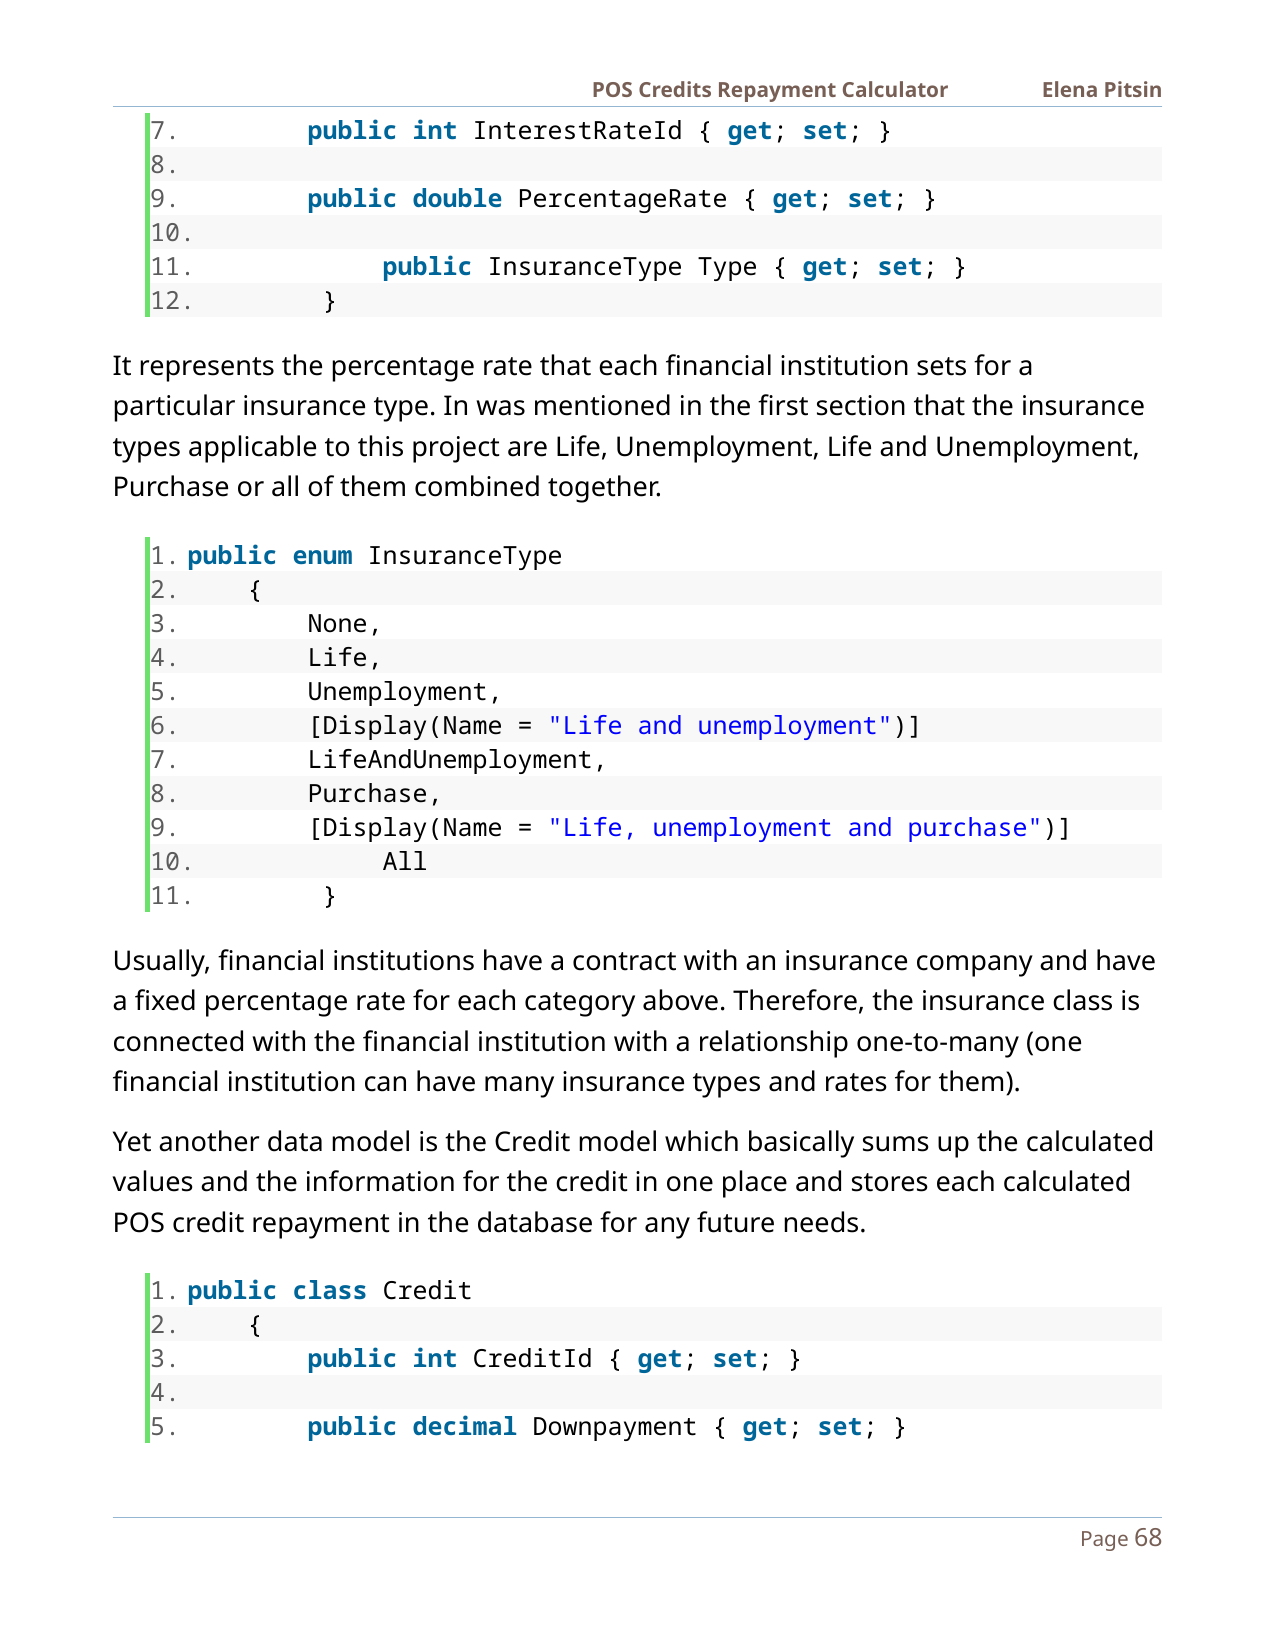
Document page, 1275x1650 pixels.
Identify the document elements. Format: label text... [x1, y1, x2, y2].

list public int CreditId { get; set; } [150, 1341, 1162, 1375]
list LifeAndUnemployment, [150, 742, 1162, 776]
list public class Credit [150, 1273, 1162, 1307]
list All [150, 844, 1162, 878]
list None, [150, 605, 1162, 639]
list public double PercentageRate { get; set; } [150, 181, 1162, 215]
list public enum InsuranceType [150, 537, 1162, 571]
list } [150, 878, 1162, 912]
text It represents the percentage rate that each financial institution sets for a particular insurance type. In was mentioned in the first section that the insurance types applicable to this project are Life, Unemployment, Life and Unemployment, Purchase or all of them combined together. [112, 346, 1162, 504]
list public InsuranceType Type { get; set; } [150, 249, 1162, 283]
list { [150, 571, 1162, 605]
list { [150, 1307, 1162, 1341]
list [Display(Name = "Life, unemployment and purchase")] [150, 810, 1162, 844]
list public decimal Downpayment { get; set; } [150, 1409, 1162, 1443]
list Purchase, [150, 776, 1162, 810]
list public int InterestRateId { get; set; } [145, 112, 1162, 147]
list } [150, 283, 1162, 317]
list Unemployment, [150, 673, 1162, 708]
text Usually, financial institutions have a contract with an insurance company and have a fixed percentage rate for each category above. Therefore, the insurance class is connected with the financial institution with a relationship one-to-many (one financial institution can have many insurance types and rates for them). [112, 941, 1162, 1099]
text Yet another data model is the Credit model which basically sums up the calculated values and the information for the credit in one place and stores each calculated POS credit repayment in the database for any future needs. [112, 1122, 1162, 1240]
list Life, [150, 639, 1162, 673]
list [Display(Name = "Life and unemployment")] [150, 708, 1162, 742]
